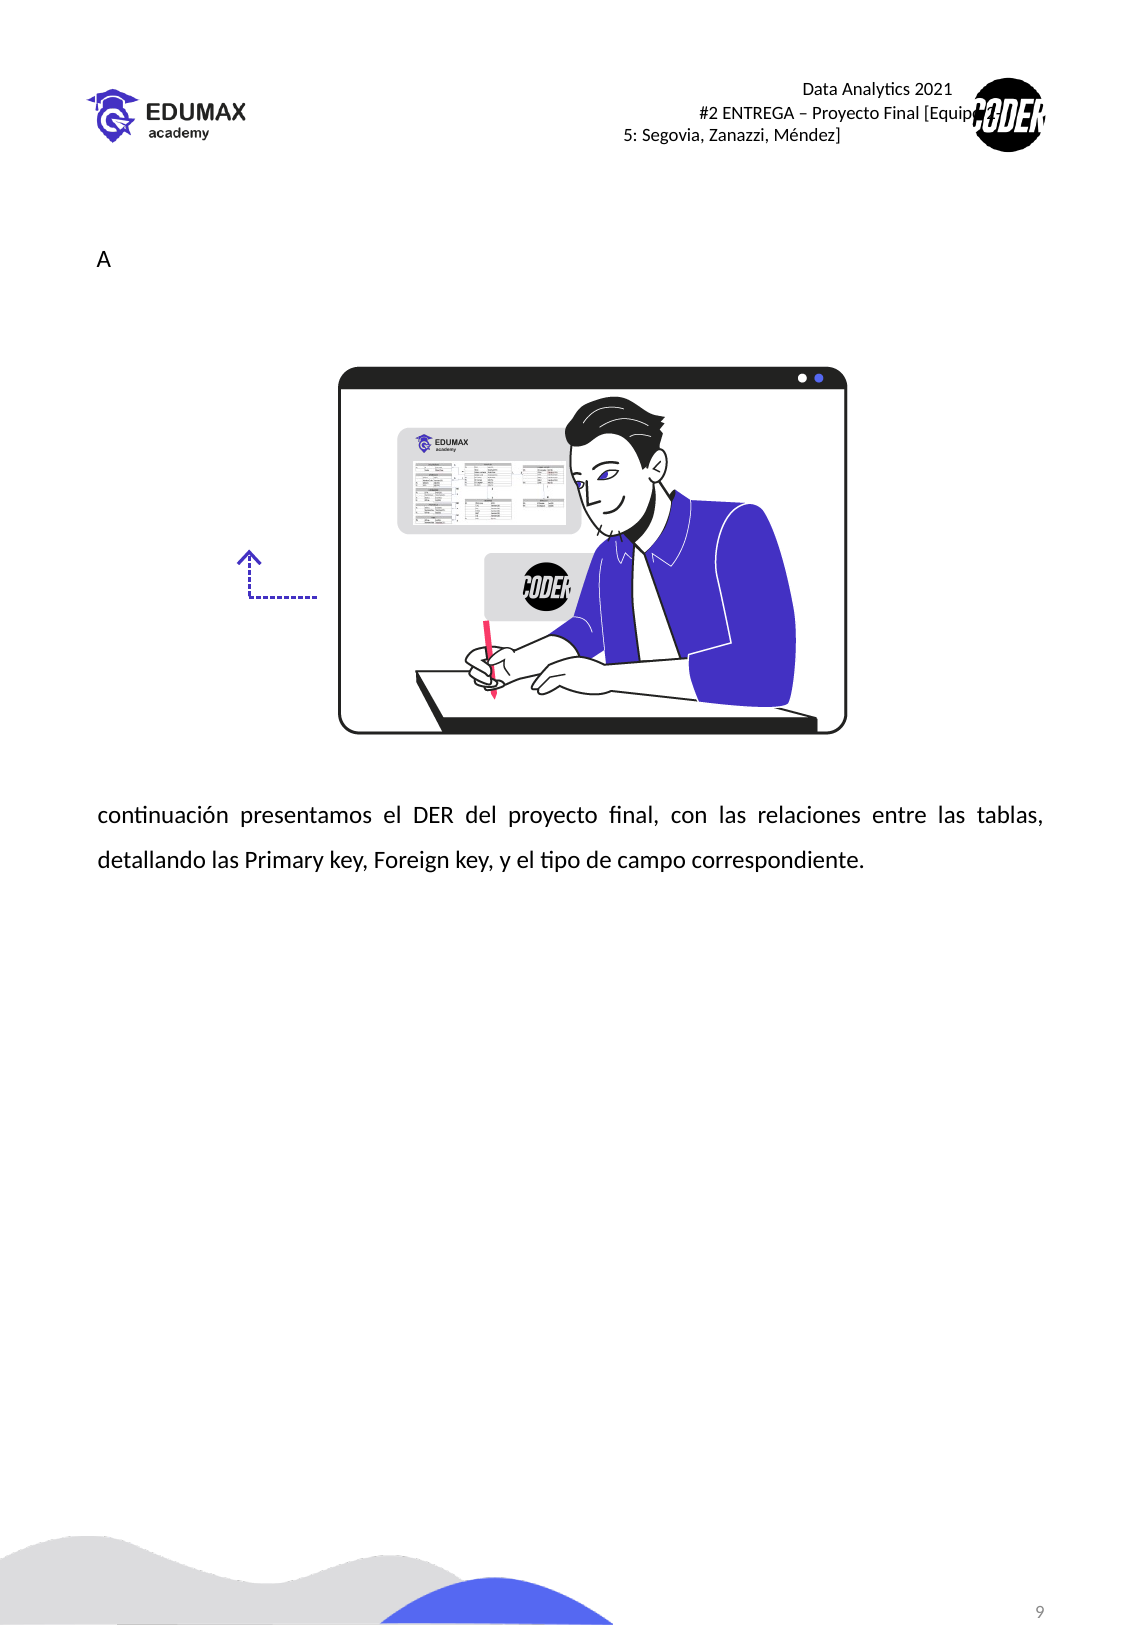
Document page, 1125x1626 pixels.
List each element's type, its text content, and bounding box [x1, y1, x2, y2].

picture [130, 268, 903, 800]
picture [0, 1535, 613, 1625]
picture [971, 76, 1047, 153]
picture [79, 76, 252, 155]
